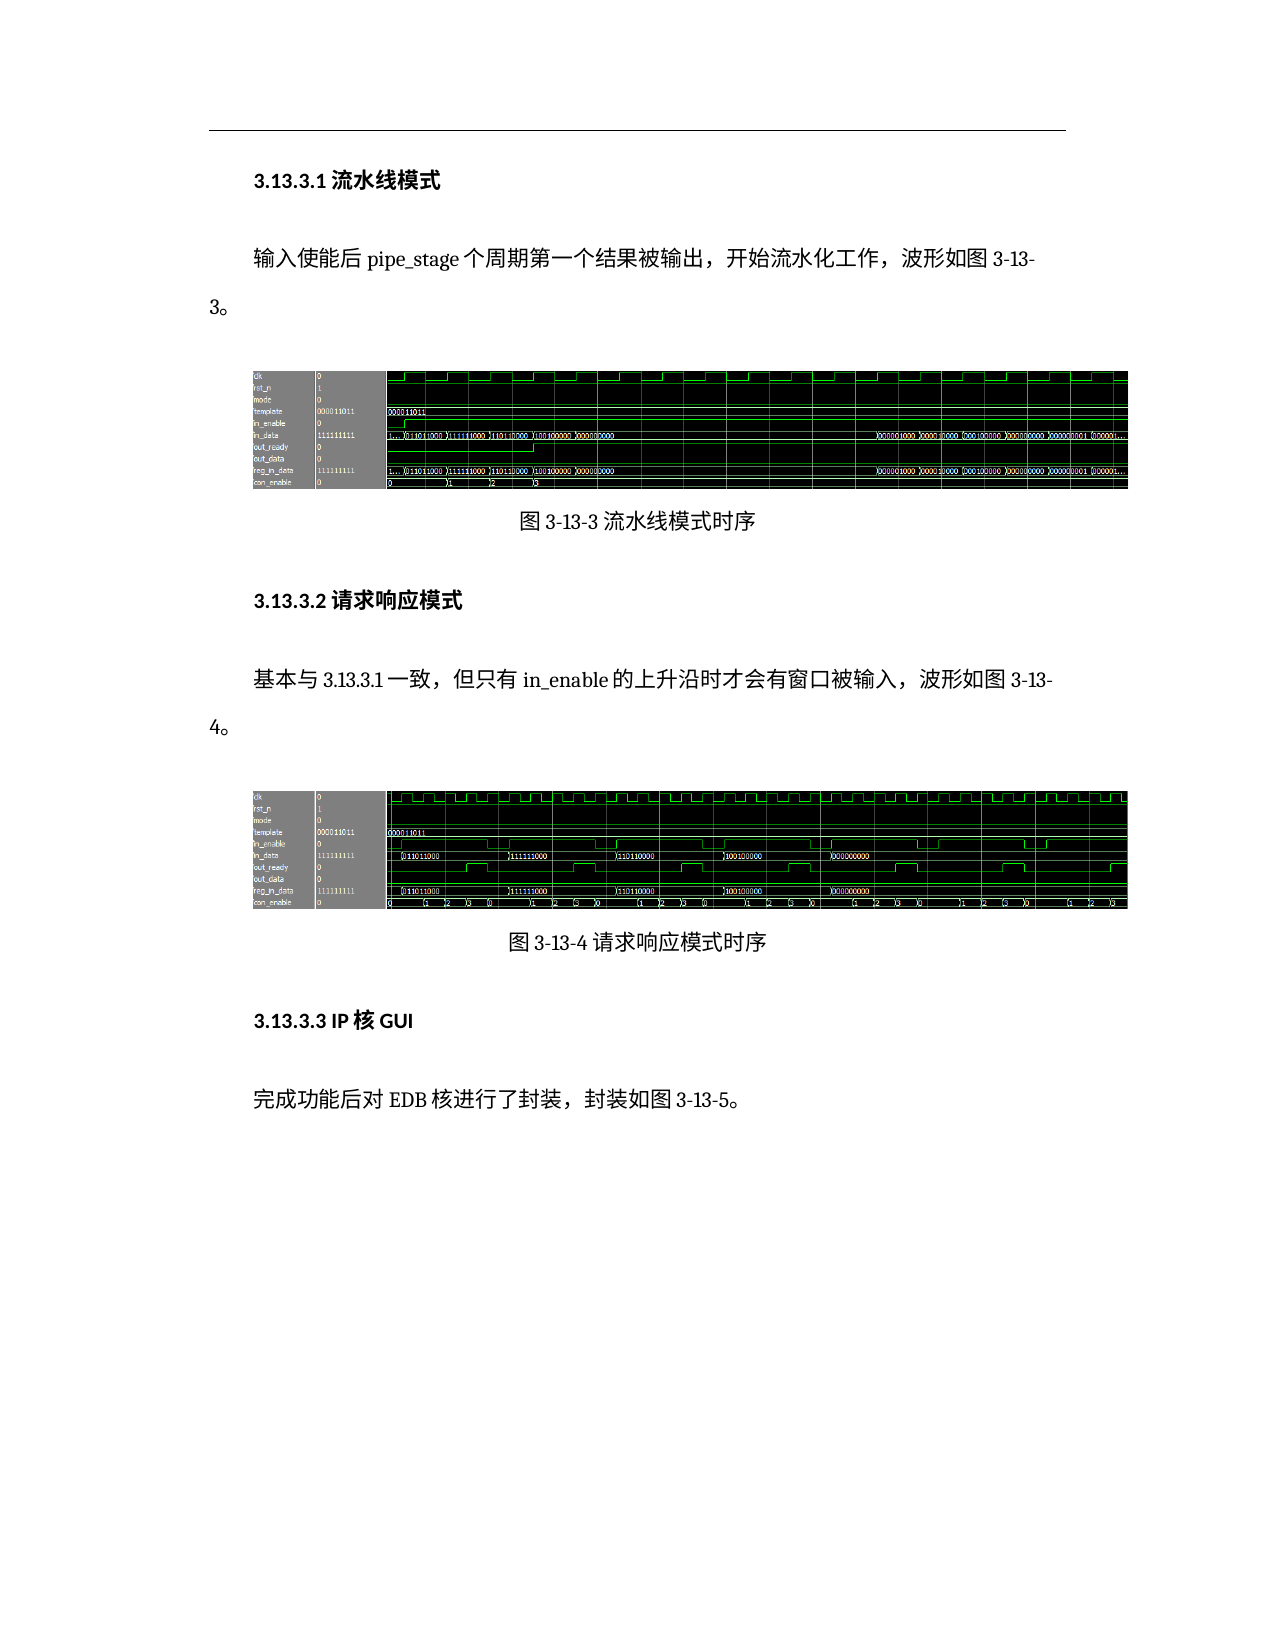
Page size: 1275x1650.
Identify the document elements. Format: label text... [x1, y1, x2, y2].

picture [253, 791, 1129, 909]
text 完成功能后对EDB核进行了封装，封装如图3-13-5。 [209, 1082, 1066, 1152]
text 输入使能后pipe_stage个周期第一个结果被输出，开始流水化工作，波形如图3-13-3。 [209, 241, 1066, 358]
subtitle 3.13.3.1 流水线模式 [209, 163, 1066, 194]
subtitle 3.13.3.2 请求响应模式 [209, 583, 1066, 615]
subtitle 3.13.3.3 IP核GUI [209, 1003, 1066, 1035]
picture [253, 371, 1129, 489]
text 基本与3.13.3.1一致，但只有in_enable的上升沿时才会有窗口被输入，波形如图3-13-4。 [209, 662, 1066, 779]
